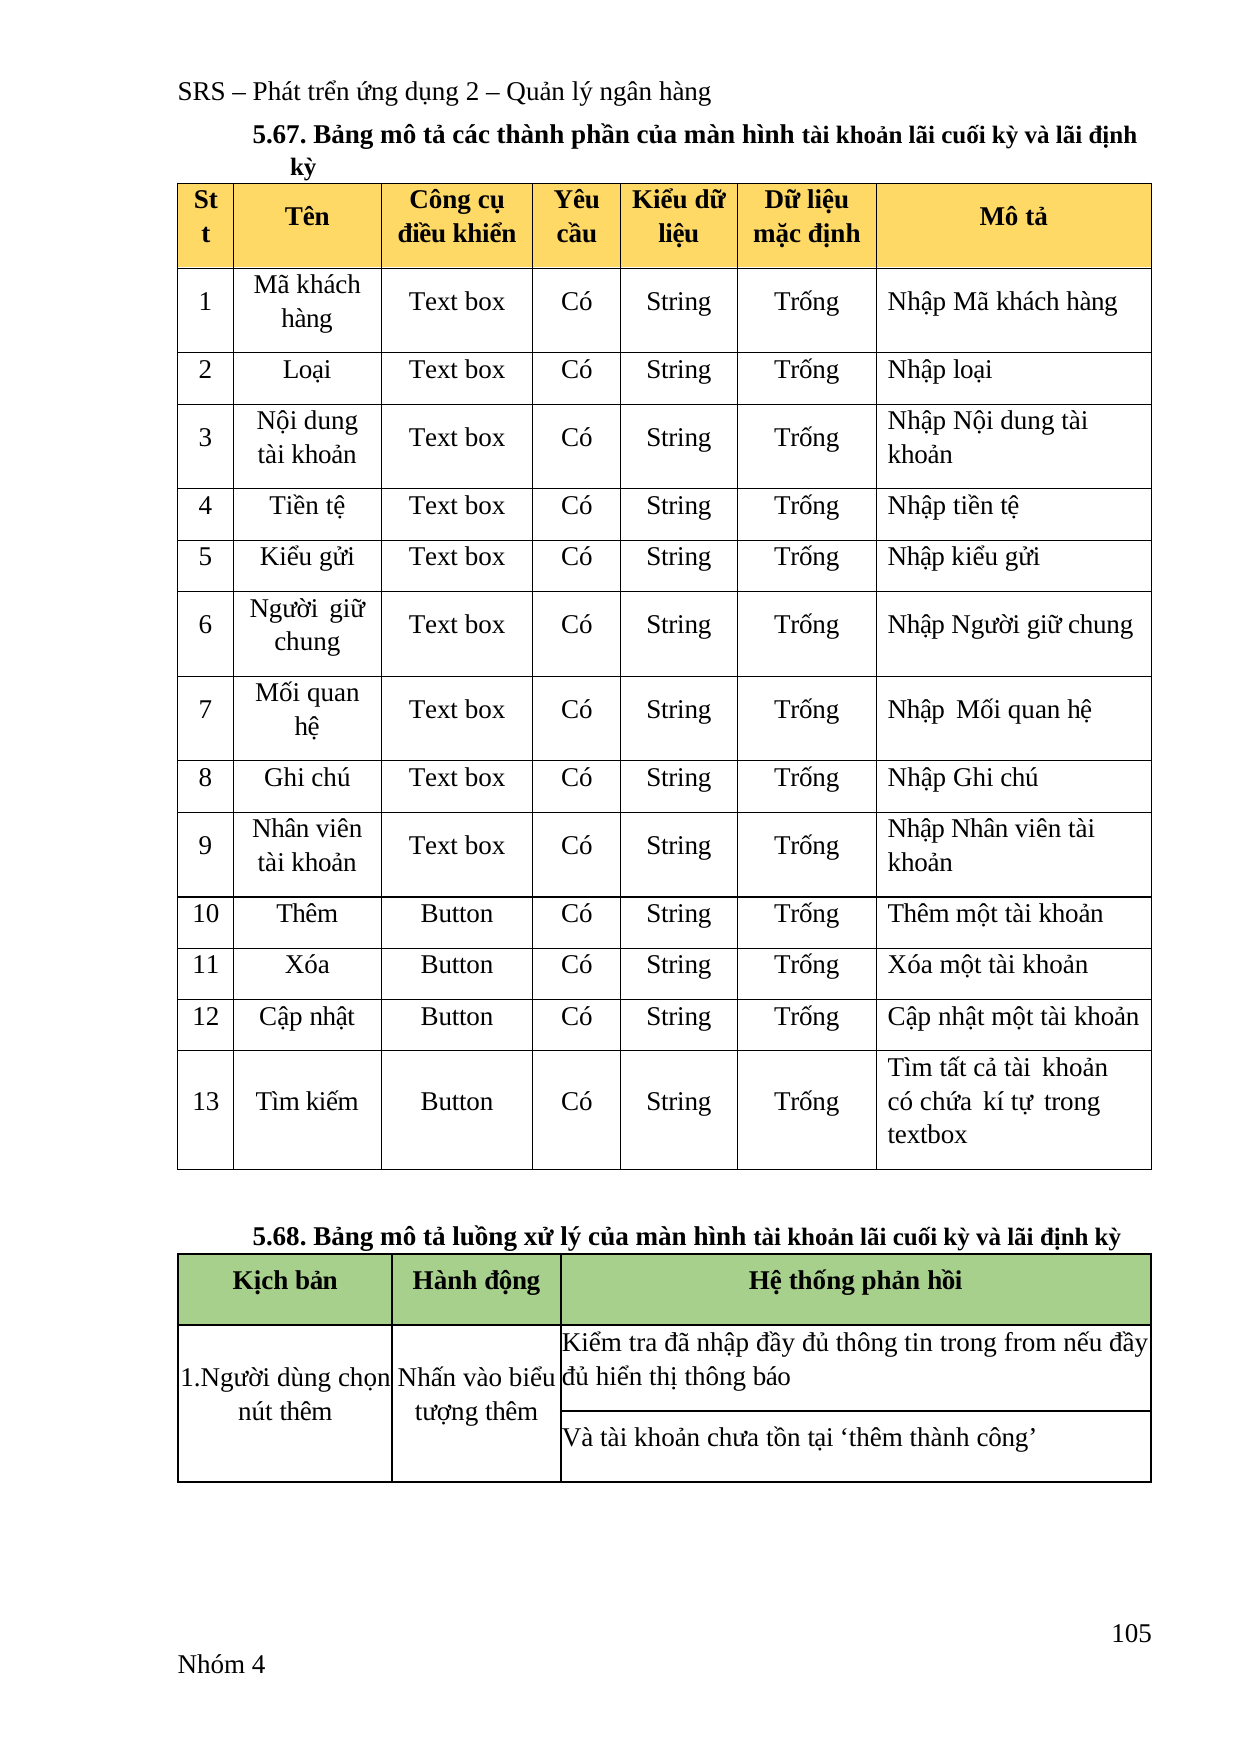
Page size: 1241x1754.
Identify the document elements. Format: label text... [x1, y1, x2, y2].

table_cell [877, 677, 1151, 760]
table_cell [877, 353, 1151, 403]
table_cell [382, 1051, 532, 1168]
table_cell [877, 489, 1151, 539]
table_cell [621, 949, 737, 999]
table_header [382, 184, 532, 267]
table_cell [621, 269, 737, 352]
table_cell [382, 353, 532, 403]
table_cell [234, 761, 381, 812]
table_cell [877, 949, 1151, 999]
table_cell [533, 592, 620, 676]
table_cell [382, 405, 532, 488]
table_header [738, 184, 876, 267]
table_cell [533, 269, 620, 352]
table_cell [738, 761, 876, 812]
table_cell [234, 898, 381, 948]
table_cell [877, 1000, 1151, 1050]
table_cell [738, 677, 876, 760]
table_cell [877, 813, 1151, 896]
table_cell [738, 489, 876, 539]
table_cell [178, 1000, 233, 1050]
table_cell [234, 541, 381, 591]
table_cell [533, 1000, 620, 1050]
subtitle Bảng mô tả các thành phần của màn hình tài khoản lãi cuối kỳ và lãi định kỳ [252, 118, 1152, 180]
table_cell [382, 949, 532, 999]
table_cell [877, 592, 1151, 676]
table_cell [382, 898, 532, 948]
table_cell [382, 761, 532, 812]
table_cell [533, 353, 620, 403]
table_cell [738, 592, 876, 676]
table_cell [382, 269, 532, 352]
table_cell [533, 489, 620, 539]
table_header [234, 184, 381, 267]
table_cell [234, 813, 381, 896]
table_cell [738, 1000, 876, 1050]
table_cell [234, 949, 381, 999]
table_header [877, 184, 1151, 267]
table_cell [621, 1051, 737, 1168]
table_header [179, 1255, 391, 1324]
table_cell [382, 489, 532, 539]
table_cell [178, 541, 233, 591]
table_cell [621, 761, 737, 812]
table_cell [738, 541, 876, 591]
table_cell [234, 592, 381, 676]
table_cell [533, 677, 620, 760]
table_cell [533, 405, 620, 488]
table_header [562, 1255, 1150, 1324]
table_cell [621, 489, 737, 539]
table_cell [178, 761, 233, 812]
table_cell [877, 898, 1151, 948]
subtitle Bảng mô tả luồng xử lý của màn hình tài khoản lãi cuối kỳ và lãi định kỳ [252, 1220, 1152, 1251]
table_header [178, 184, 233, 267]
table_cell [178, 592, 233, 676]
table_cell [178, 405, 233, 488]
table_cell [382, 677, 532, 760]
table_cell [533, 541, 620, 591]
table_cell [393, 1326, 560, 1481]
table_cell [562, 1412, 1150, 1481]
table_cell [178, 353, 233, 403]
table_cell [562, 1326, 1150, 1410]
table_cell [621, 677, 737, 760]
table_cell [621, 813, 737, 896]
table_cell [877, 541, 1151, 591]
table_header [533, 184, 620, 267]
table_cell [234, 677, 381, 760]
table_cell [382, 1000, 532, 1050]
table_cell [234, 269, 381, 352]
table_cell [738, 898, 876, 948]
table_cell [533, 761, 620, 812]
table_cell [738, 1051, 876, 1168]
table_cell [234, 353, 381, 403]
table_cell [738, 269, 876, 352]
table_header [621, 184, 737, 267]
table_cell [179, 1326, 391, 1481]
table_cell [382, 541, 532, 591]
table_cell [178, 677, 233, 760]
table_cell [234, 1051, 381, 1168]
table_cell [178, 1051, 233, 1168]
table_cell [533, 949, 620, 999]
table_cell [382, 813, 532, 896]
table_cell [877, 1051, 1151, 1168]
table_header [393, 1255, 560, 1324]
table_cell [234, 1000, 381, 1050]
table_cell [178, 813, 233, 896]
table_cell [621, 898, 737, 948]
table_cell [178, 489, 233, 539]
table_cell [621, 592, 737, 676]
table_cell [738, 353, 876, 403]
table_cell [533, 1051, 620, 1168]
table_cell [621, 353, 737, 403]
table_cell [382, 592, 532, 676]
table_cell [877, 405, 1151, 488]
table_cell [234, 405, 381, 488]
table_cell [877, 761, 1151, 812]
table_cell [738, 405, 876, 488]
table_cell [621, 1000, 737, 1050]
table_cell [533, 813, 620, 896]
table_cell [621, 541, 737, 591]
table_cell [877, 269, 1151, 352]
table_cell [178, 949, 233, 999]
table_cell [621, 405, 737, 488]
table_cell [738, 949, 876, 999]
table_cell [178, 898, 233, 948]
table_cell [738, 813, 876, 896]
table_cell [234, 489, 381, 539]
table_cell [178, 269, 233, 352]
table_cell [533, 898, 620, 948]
